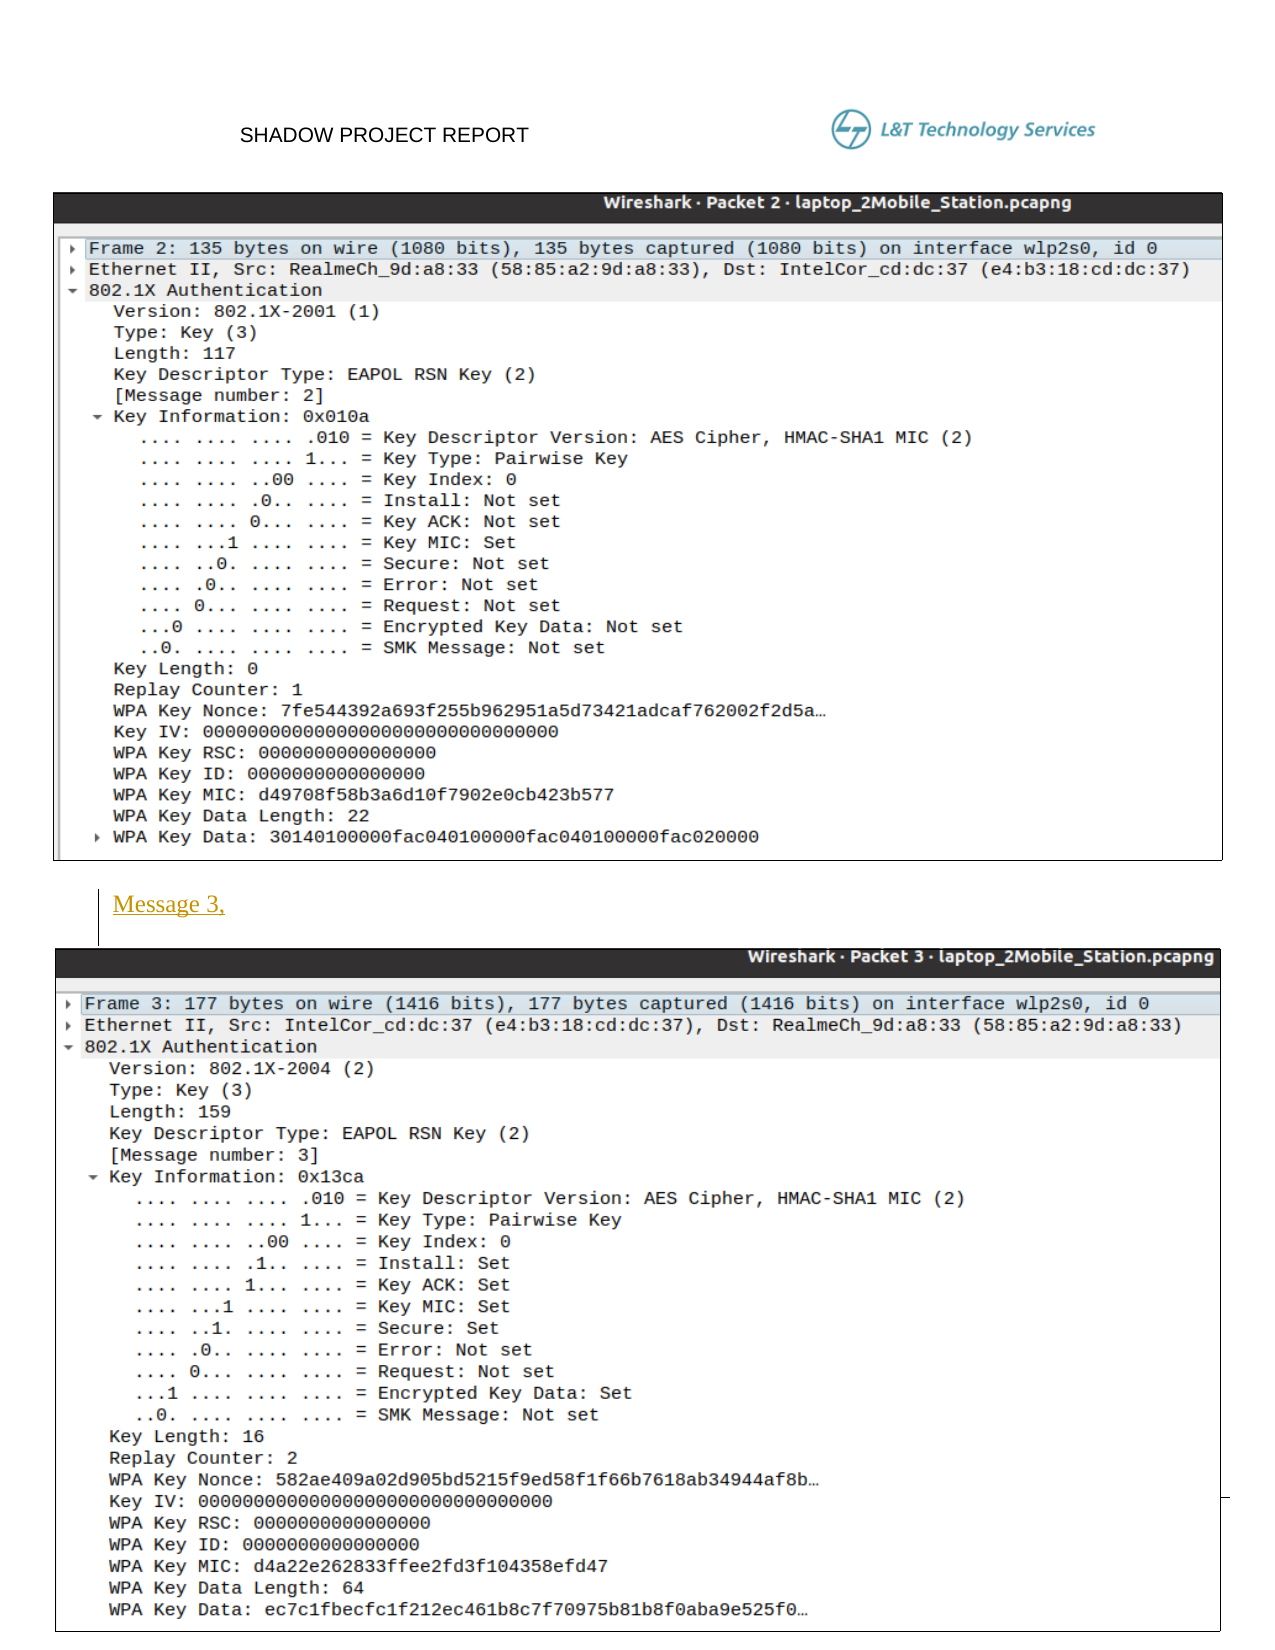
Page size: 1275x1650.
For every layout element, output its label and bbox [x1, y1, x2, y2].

picture [56, 950, 1220, 1631]
picture [829, 98, 1097, 162]
picture [54, 194, 1222, 860]
